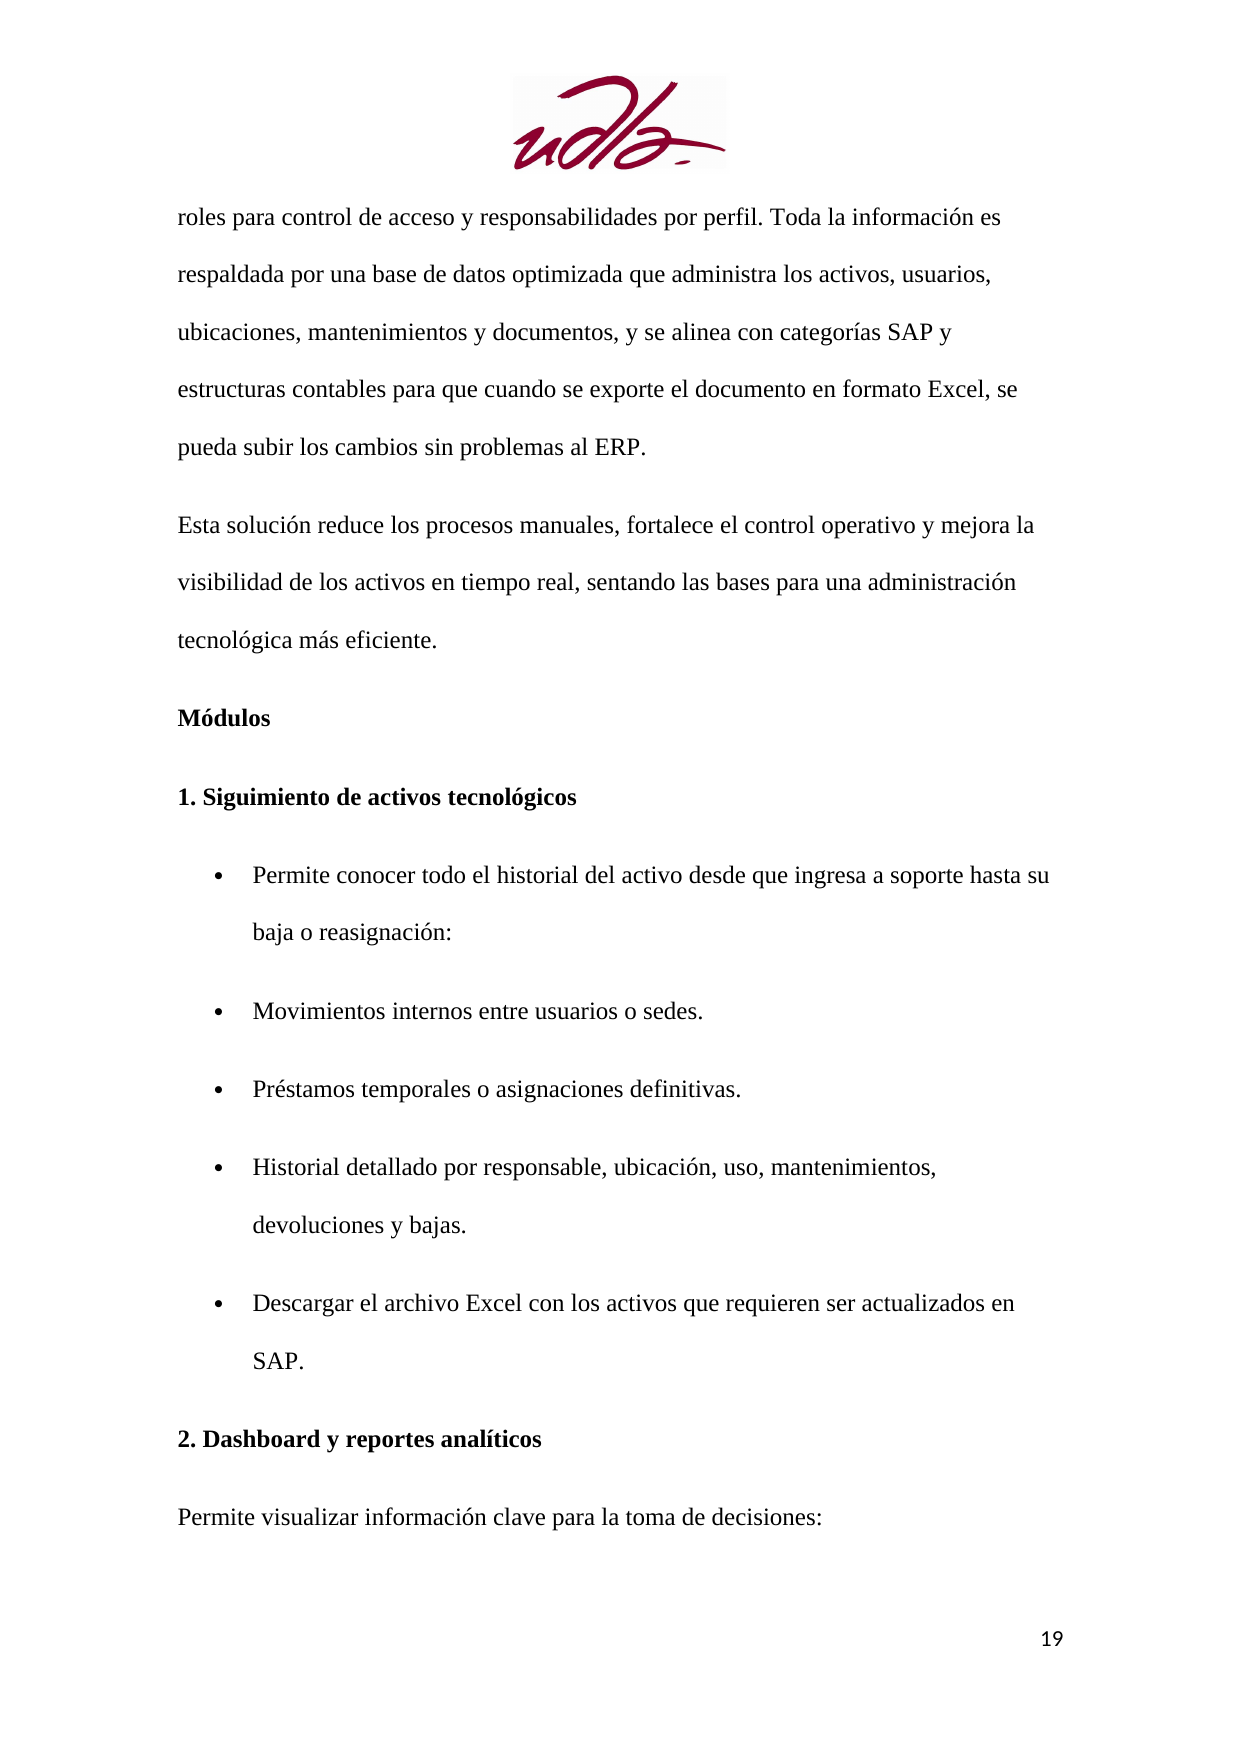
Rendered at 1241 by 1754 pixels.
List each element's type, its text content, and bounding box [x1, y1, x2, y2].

text Esta solución reduce los procesos manuales, fortalece el control operativo y mejora la visibilidad de los activos en tiempo real, sentando las bases para una administración tecnológica más eficiente. [177, 510, 1063, 654]
list Préstamos temporales o asignaciones definitivas. [215, 1074, 1063, 1103]
text Módulos [177, 703, 1063, 732]
list Permite conocer todo el historial del activo desde que ingresa a soporte hasta su baja o reasignación: [215, 860, 1063, 946]
list Descargar el archivo Excel con los activos que requieren ser actualizados en SAP. [215, 1288, 1063, 1374]
text 2. Dashboard y reportes analíticos [177, 1424, 1063, 1453]
list Movimientos internos entre usuarios o sedes. [215, 996, 1063, 1024]
list Historial detallado por responsable, ubicación, uso, mantenimientos, devoluciones y bajas. [215, 1152, 1063, 1239]
text 1. Siguimiento de activos tecnológicos [177, 782, 1063, 810]
picture [509, 73, 731, 174]
text Permite visualizar información clave para la toma de decisiones: [177, 1502, 1063, 1531]
